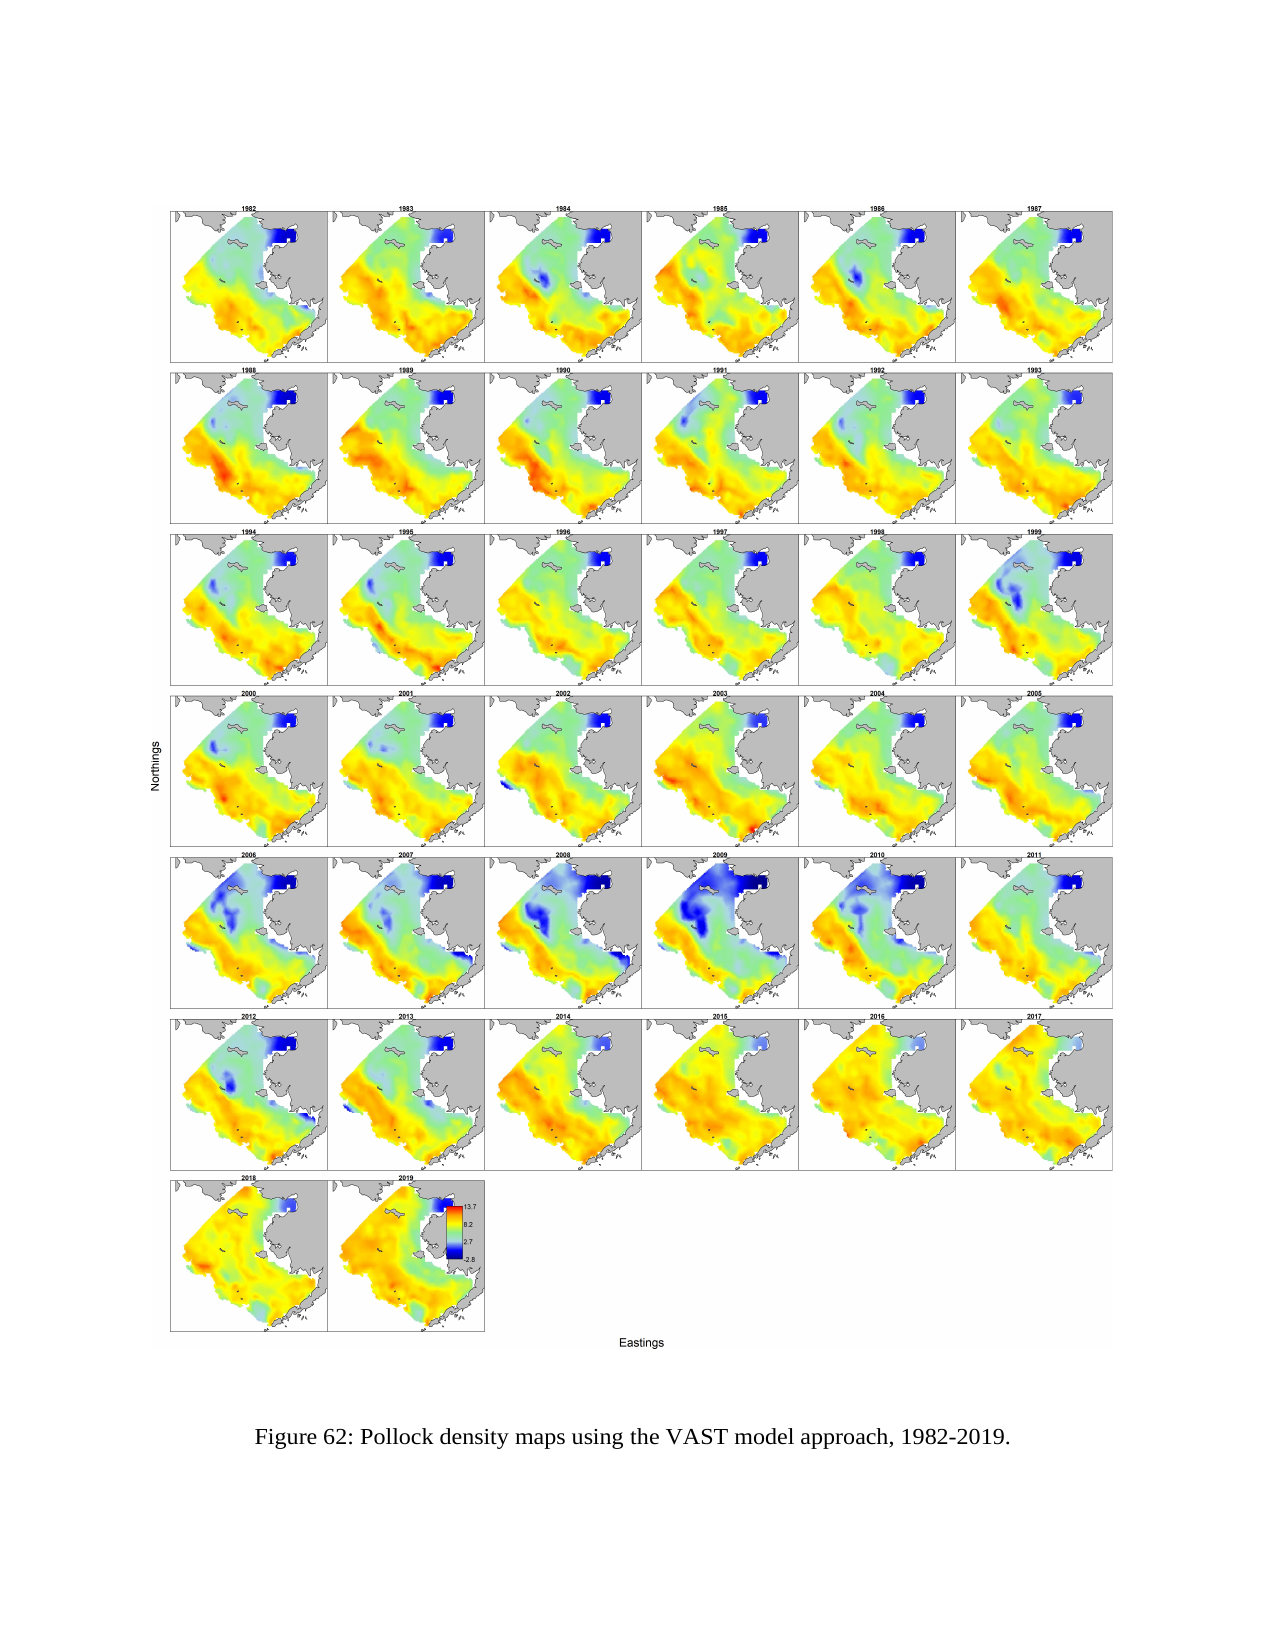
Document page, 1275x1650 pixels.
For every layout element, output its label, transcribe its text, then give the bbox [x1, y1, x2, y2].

text Figure 62: Pollock density maps using the VAST model approach, 1982-2019. [15, 1423, 1251, 1450]
picture [151, 206, 1113, 1349]
